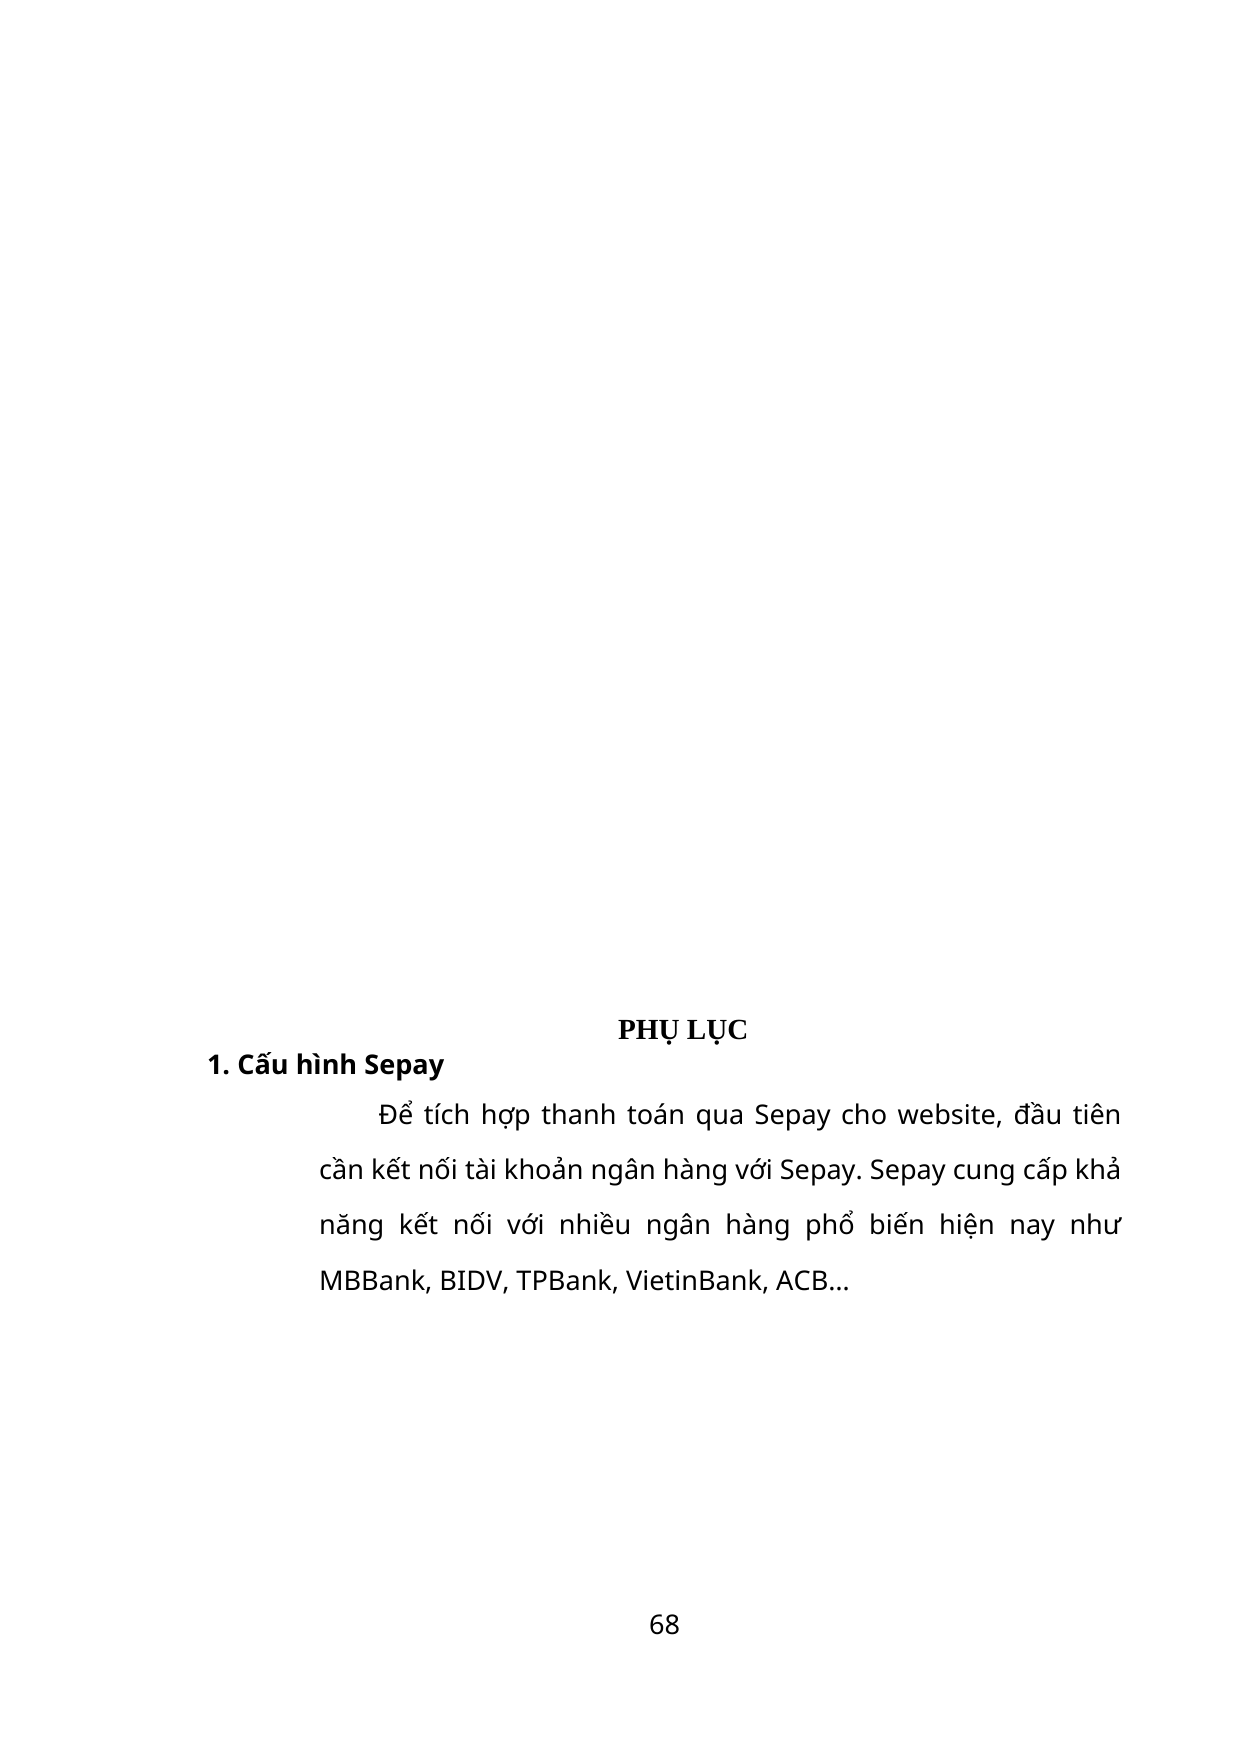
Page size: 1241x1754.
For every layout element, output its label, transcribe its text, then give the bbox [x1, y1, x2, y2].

text PHỤ LỤC [244, 1012, 1122, 1046]
text 1. Cấu hình Sepay [207, 1046, 1122, 1083]
text Để tích hợp thanh toán qua Sepay cho website, đầu tiên cần kết nối tài khoản ngân hàng với Sepay. Sepay cung cấp khả năng kết nối với nhiều ngân hàng phổ biến hiện nay như MBBank, BIDV, TPBank, VietinBank, ACB… [319, 1095, 1122, 1298]
